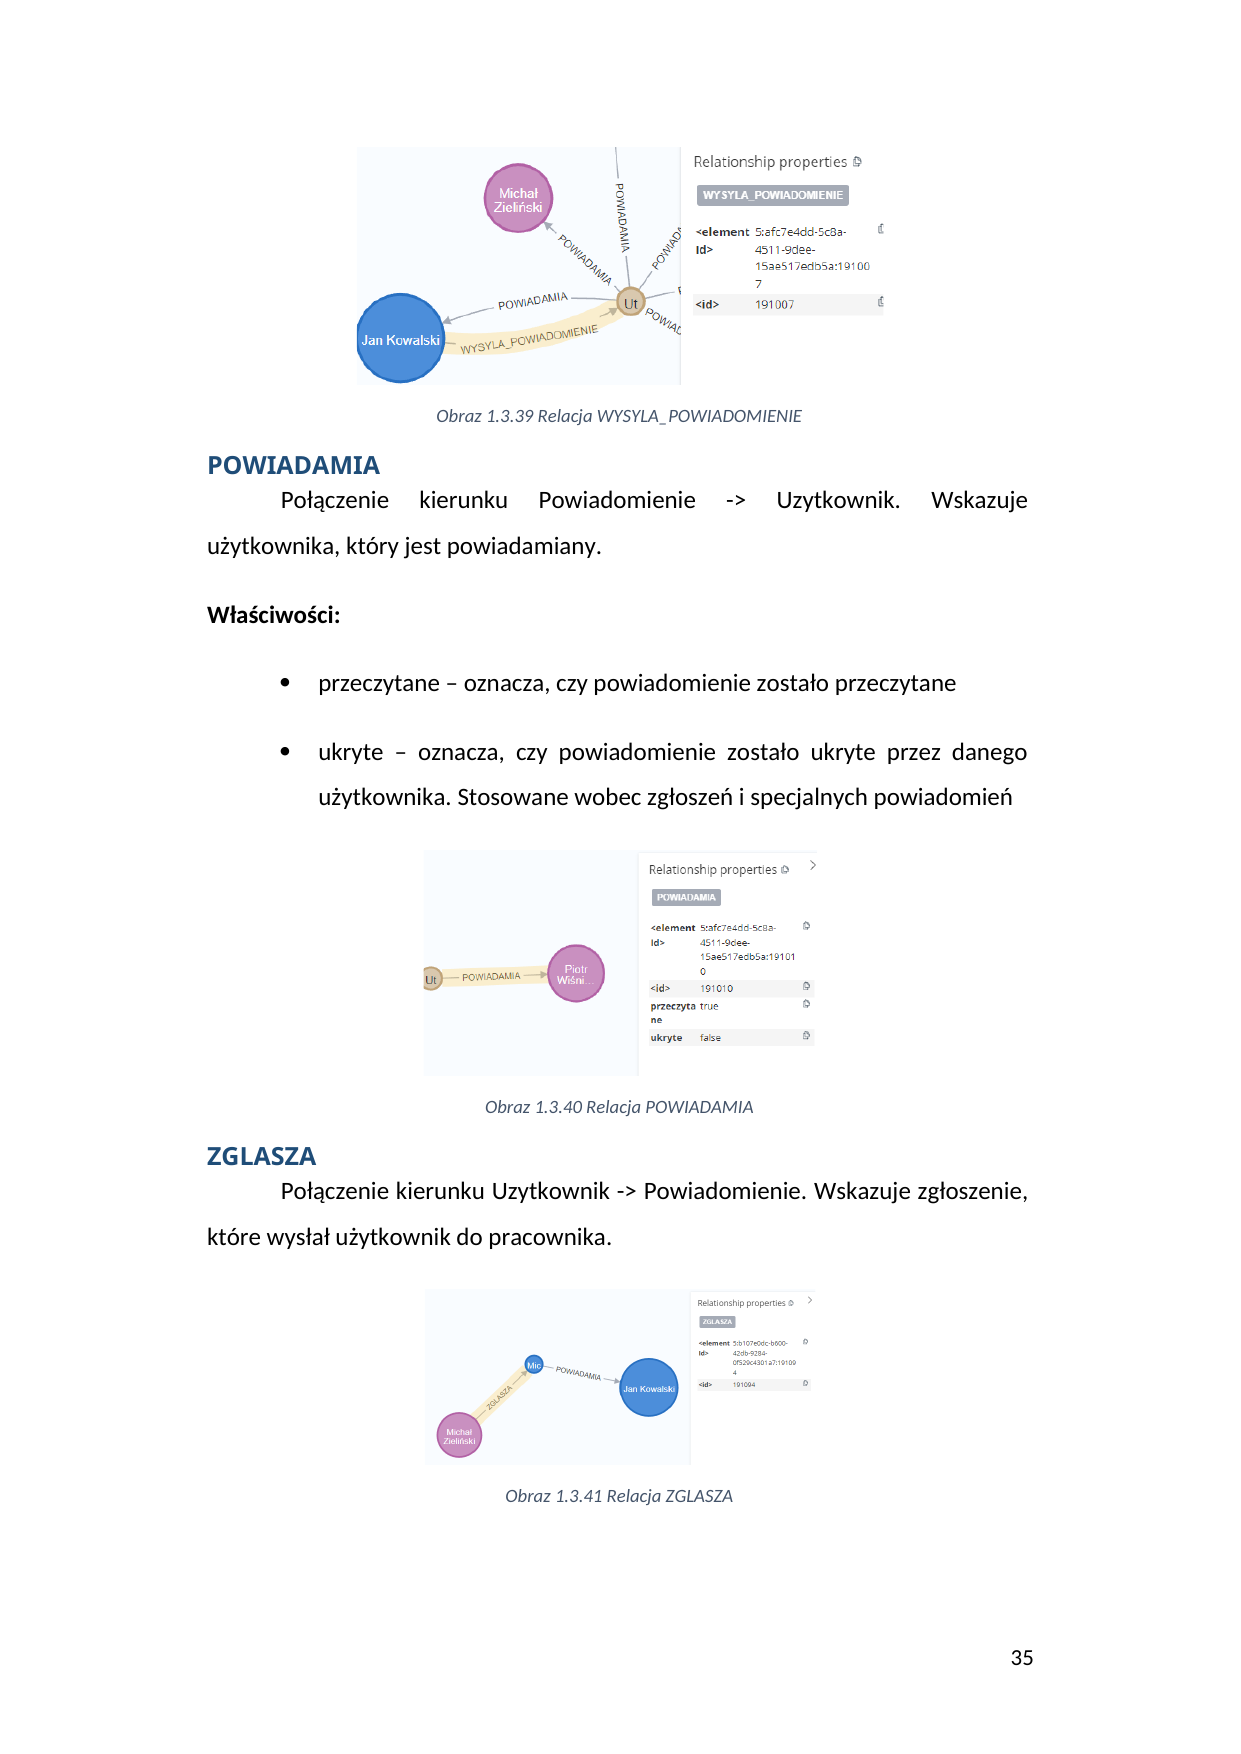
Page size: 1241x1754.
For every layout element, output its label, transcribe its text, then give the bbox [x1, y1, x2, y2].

subtitle POWIADAMIA [207, 448, 1033, 482]
text Obraz 1.3.40 Relacja POWIADAMIA [207, 1095, 1033, 1118]
text Właściwości: [207, 599, 1029, 629]
picture [424, 1289, 816, 1465]
subtitle ZGLASZA [207, 1139, 1033, 1173]
list przeczytane – oznacza, czy powiadomienie zostało przeczytane [281, 667, 1029, 698]
picture [423, 850, 817, 1076]
list ukryte – oznacza, czy powiadomienie zostało ukryte przez danego użytkownika. Stosowane wobec zgłoszeń i specjalnych powiadomień [281, 736, 1029, 812]
text Obraz 1.3.41 Relacja ZGLASZA [207, 1484, 1033, 1507]
text Połączenie kierunku Powiadomienie -> Uzytkownik. Wskazuje użytkownika, który jest powiadamiany. [207, 484, 1029, 561]
text Połączenie kierunku Uzytkownik -> Powiadomienie. Wskazuje zgłoszenie, które wysłał użytkownik do pracownika. [207, 1175, 1029, 1252]
picture [356, 147, 884, 385]
text Obraz 1.3.39 Relacja WYSYLA_POWIADOMIENIE [207, 404, 1033, 427]
